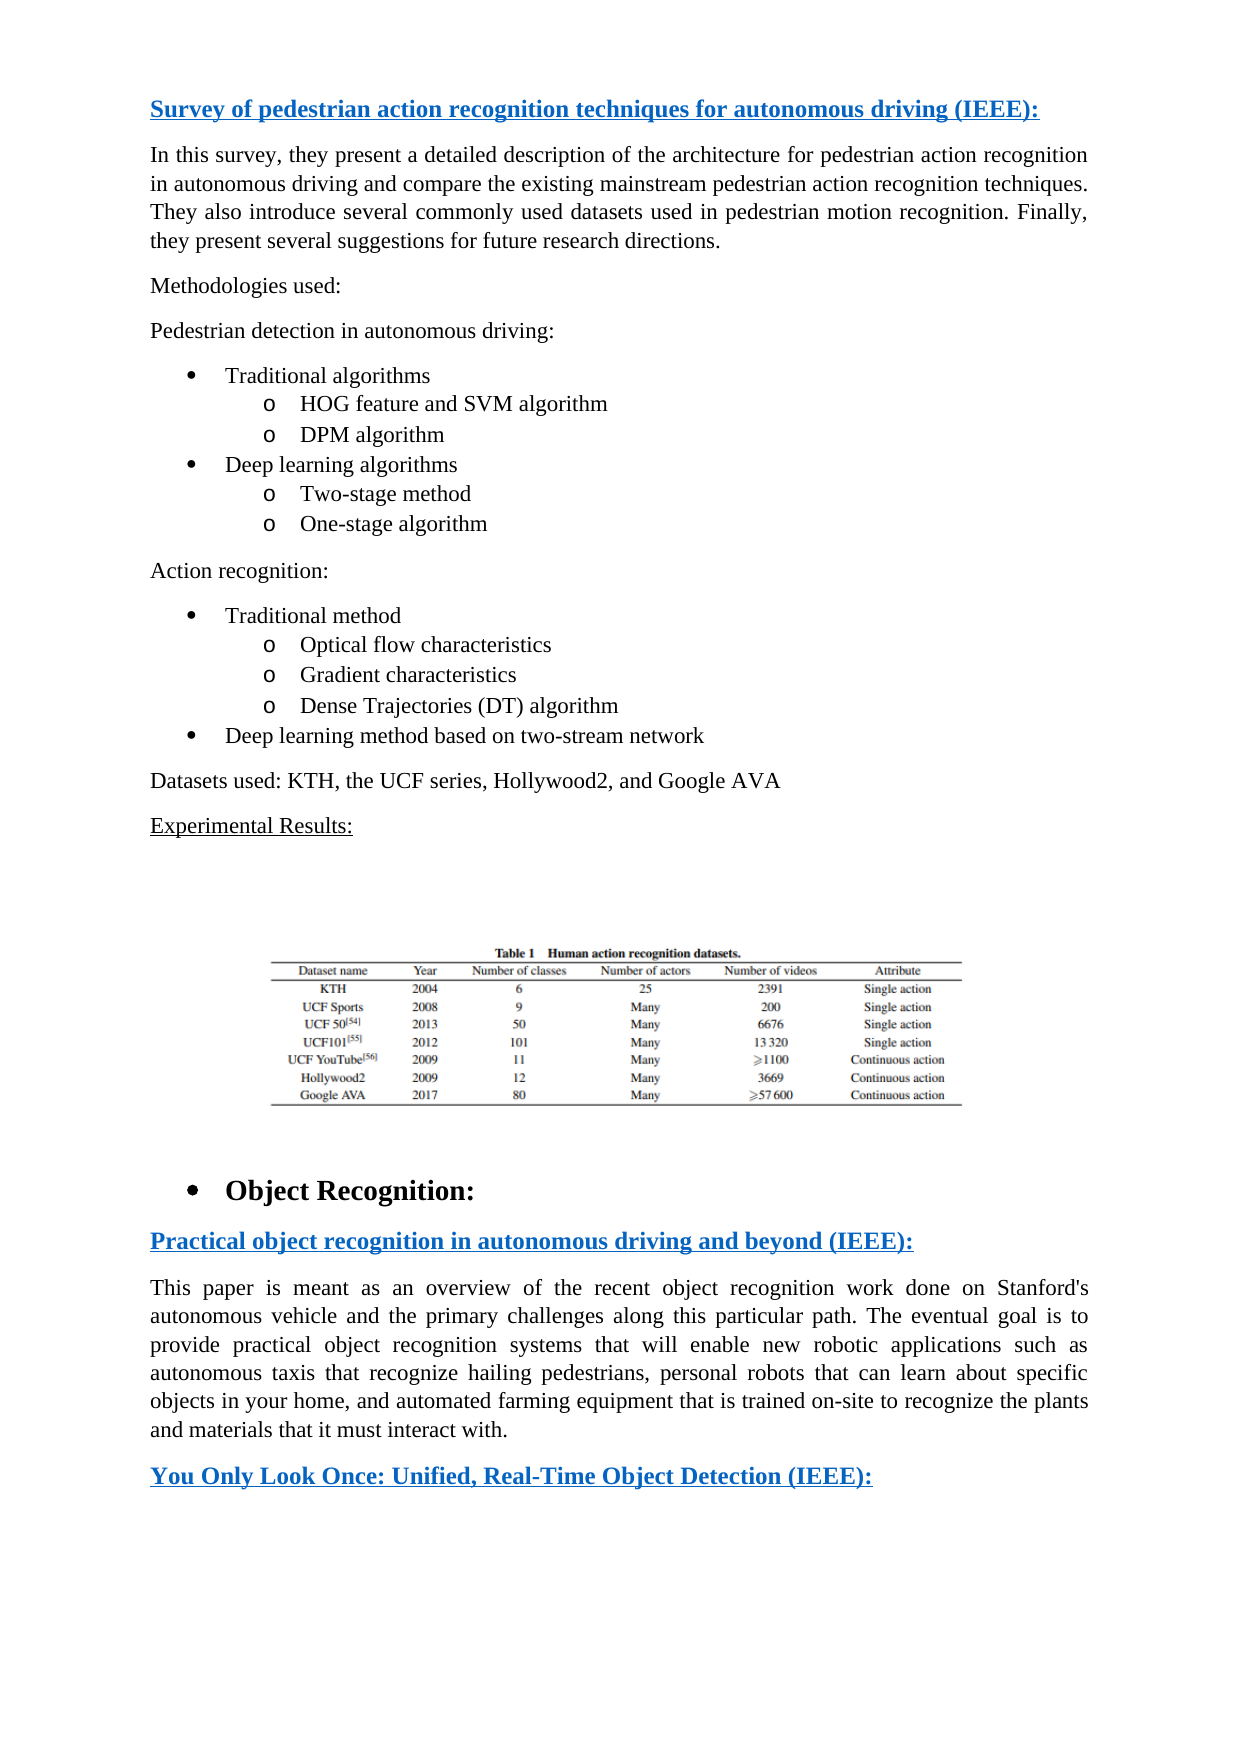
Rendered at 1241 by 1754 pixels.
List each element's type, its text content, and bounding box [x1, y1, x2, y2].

text Action recognition: [150, 557, 1090, 584]
list Deep learning algorithms [187, 451, 1090, 478]
list One-stage algorithm [262, 510, 1090, 538]
list Traditional method [187, 602, 1090, 629]
list Object Recognition: [187, 1173, 1090, 1207]
text Practical object recognition in autonomous driving and beyond (IEEE): [150, 1226, 1090, 1255]
list DPM algorithm [262, 421, 1090, 449]
text This paper is meant as an overview of the recent object recognition work done on Stanford's autonomous vehicle and the primary challenges along this particular path. The eventual goal is to provide practical object recognition systems that will enable new robotic applications such as autonomous taxis that recognize hailing pedestrians, personal robots that can learn about specific objects in your home, and automated farming equipment that is trained on-site to recognize the plants and materials that it must interact with. [150, 1274, 1090, 1442]
text Experimental Results: [150, 812, 1090, 839]
list Two-stage method [262, 480, 1090, 508]
text You Only Look Once: Unified, Real-Time Object Detection (IEEE): [150, 1461, 1090, 1490]
text Datasets used: KTH, the UCF series, Hollywood2, and Google AVA [150, 767, 1090, 793]
picture [250, 935, 991, 1111]
list Gradient characteristics [262, 661, 1090, 689]
list Optical flow characteristics [262, 631, 1090, 659]
list Traditional algorithms [187, 362, 1090, 388]
list Deep learning method based on two-stream network [187, 722, 1090, 748]
list Dense Trajectories (DT) algorithm [262, 692, 1090, 720]
text In this survey, they present a detailed description of the architecture for pedestrian action recognition in autonomous driving and compare the existing mainstream pedestrian action recognition techniques. They also introduce several commonly used datasets used in pedestrian motion recognition. Finally, they present several suggestions for future research directions. [150, 141, 1090, 253]
list HOG feature and SVM algorithm [262, 391, 1090, 419]
text Pedestrian detection in autonomous driving: [150, 317, 1090, 343]
text Methodologies used: [150, 272, 1090, 298]
text Survey of pedestrian action recognition techniques for autonomous driving (IEEE): [150, 94, 1090, 122]
